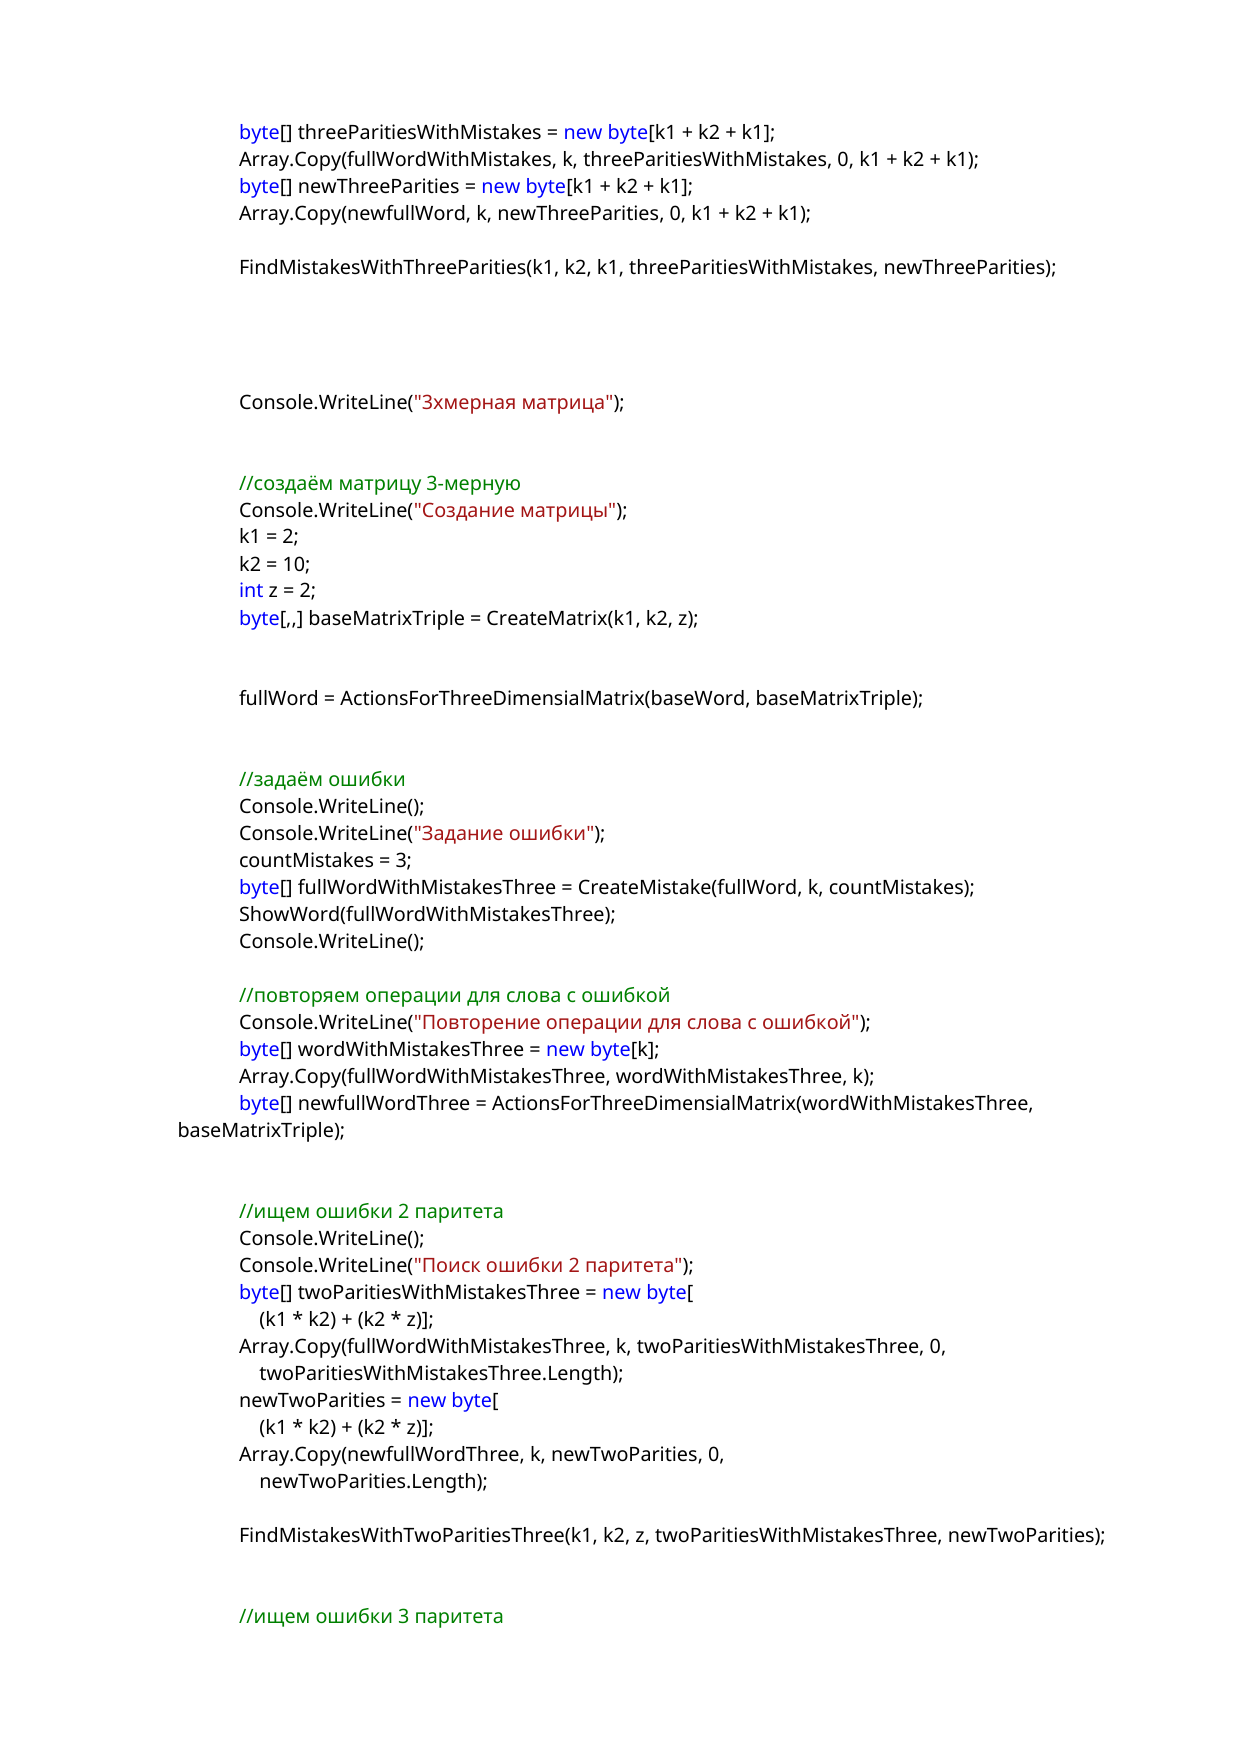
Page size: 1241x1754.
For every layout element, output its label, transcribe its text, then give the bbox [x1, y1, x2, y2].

text fullWord = ActionsForThreeDimensialMatrix(baseWord, baseMatrixTriple); [177, 685, 1152, 712]
text Console.WriteLine("3хмерная матрица"); [177, 388, 1152, 415]
text Array.Copy(fullWordWithMistakesThree, wordWithMistakesThree, k); [177, 1062, 1152, 1089]
text FindMistakesWithTwoParitiesThree(k1, k2, z, twoParitiesWithMistakesThree, newTwoParities); [177, 1521, 1152, 1548]
text byte[] threeParitiesWithMistakes = new byte[k1 + k2 + k1]; [177, 118, 1152, 145]
text byte[] twoParitiesWithMistakesThree = new byte[ [177, 1278, 1152, 1305]
text newTwoParities.Length); [177, 1467, 1152, 1494]
text //ищем ошибки 2 паритета [177, 1197, 1152, 1224]
text //создаём матрицу 3-мерную [177, 469, 1152, 496]
text (k1 * k2) + (k2 * z)]; [177, 1305, 1152, 1332]
text byte[,,] baseMatrixTriple = CreateMatrix(k1, k2, z); [177, 604, 1152, 631]
text byte[] newThreeParities = new byte[k1 + k2 + k1]; [177, 172, 1152, 199]
text newTwoParities = new byte[ [177, 1386, 1152, 1413]
text int z = 2; [177, 577, 1152, 604]
text k1 = 2; [177, 523, 1152, 550]
text byte[] newfullWordThree = ActionsForThreeDimensialMatrix(wordWithMistakesThree, baseMatrixTriple); [177, 1089, 1152, 1143]
text Console.WriteLine("Задание ошибки"); [177, 819, 1152, 847]
text Console.WriteLine(); [177, 1224, 1152, 1251]
text Array.Copy(newfullWord, k, newThreeParities, 0, k1 + k2 + k1); [177, 199, 1152, 226]
text Array.Copy(fullWordWithMistakes, k, threeParitiesWithMistakes, 0, k1 + k2 + k1); [177, 145, 1152, 172]
text Console.WriteLine(); [177, 927, 1152, 954]
text //задаём ошибки [177, 766, 1152, 793]
text Console.WriteLine(); [177, 793, 1152, 819]
text //повторяем операции для слова с ошибкой [177, 981, 1152, 1008]
text countMistakes = 3; [177, 847, 1152, 873]
text k2 = 10; [177, 550, 1152, 577]
text twoParitiesWithMistakesThree.Length); [177, 1359, 1152, 1386]
text ShowWord(fullWordWithMistakesThree); [177, 901, 1152, 927]
text //ищем ошибки 3 паритета [177, 1602, 1152, 1629]
text Array.Copy(fullWordWithMistakesThree, k, twoParitiesWithMistakesThree, 0, [177, 1332, 1152, 1359]
text (k1 * k2) + (k2 * z)]; [177, 1413, 1152, 1440]
text Console.WriteLine("Повторение операции для слова с ошибкой"); [177, 1008, 1152, 1035]
text Console.WriteLine("Поиск ошибки 2 паритета"); [177, 1251, 1152, 1278]
text FindMistakesWithThreeParities(k1, k2, k1, threeParitiesWithMistakes, newThreeParities); [177, 253, 1152, 280]
text Console.WriteLine("Создание матрицы"); [177, 496, 1152, 523]
text byte[] wordWithMistakesThree = new byte[k]; [177, 1035, 1152, 1062]
text Array.Copy(newfullWordThree, k, newTwoParities, 0, [177, 1440, 1152, 1467]
text byte[] fullWordWithMistakesThree = CreateMistake(fullWord, k, countMistakes); [177, 873, 1152, 901]
